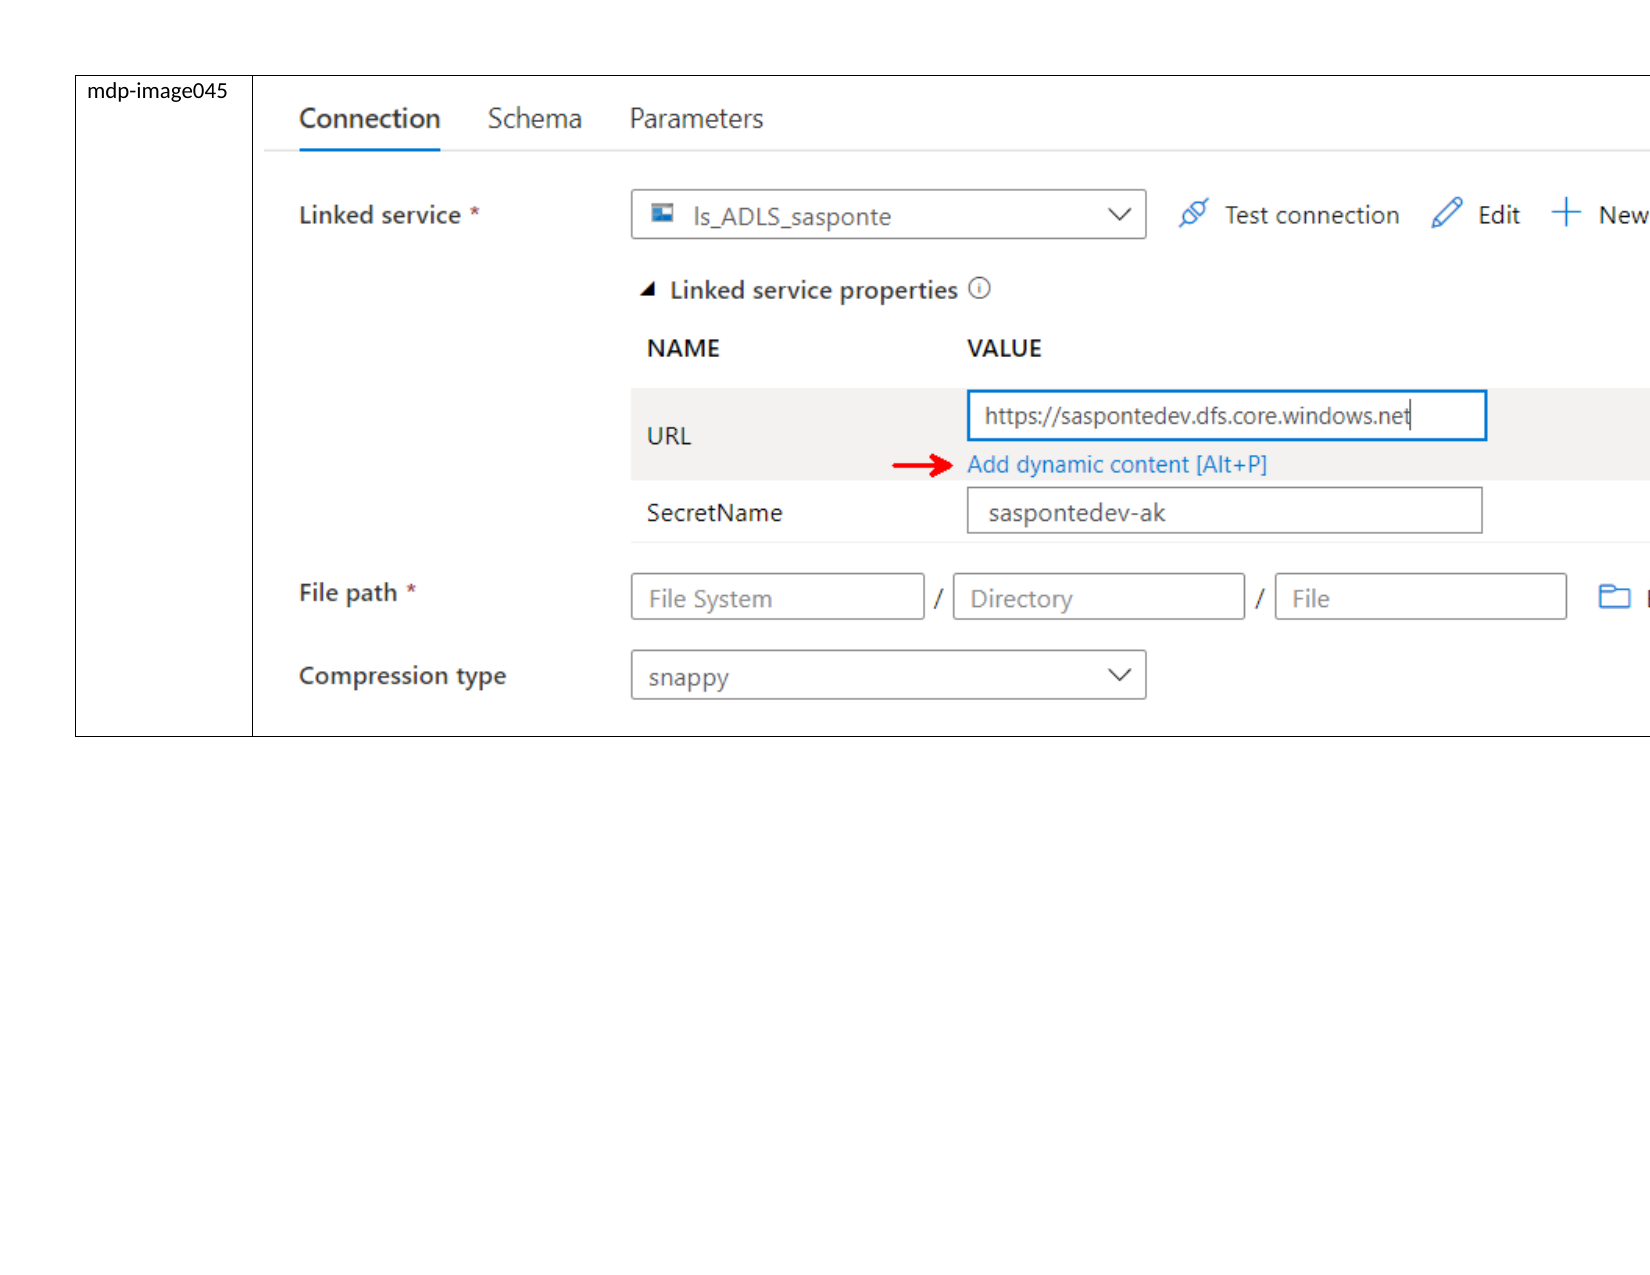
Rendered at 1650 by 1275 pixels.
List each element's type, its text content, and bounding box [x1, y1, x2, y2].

table_cell [253, 76, 264, 736]
picture [264, 76, 1650, 736]
table_cell mdp-image045 [76, 76, 252, 736]
